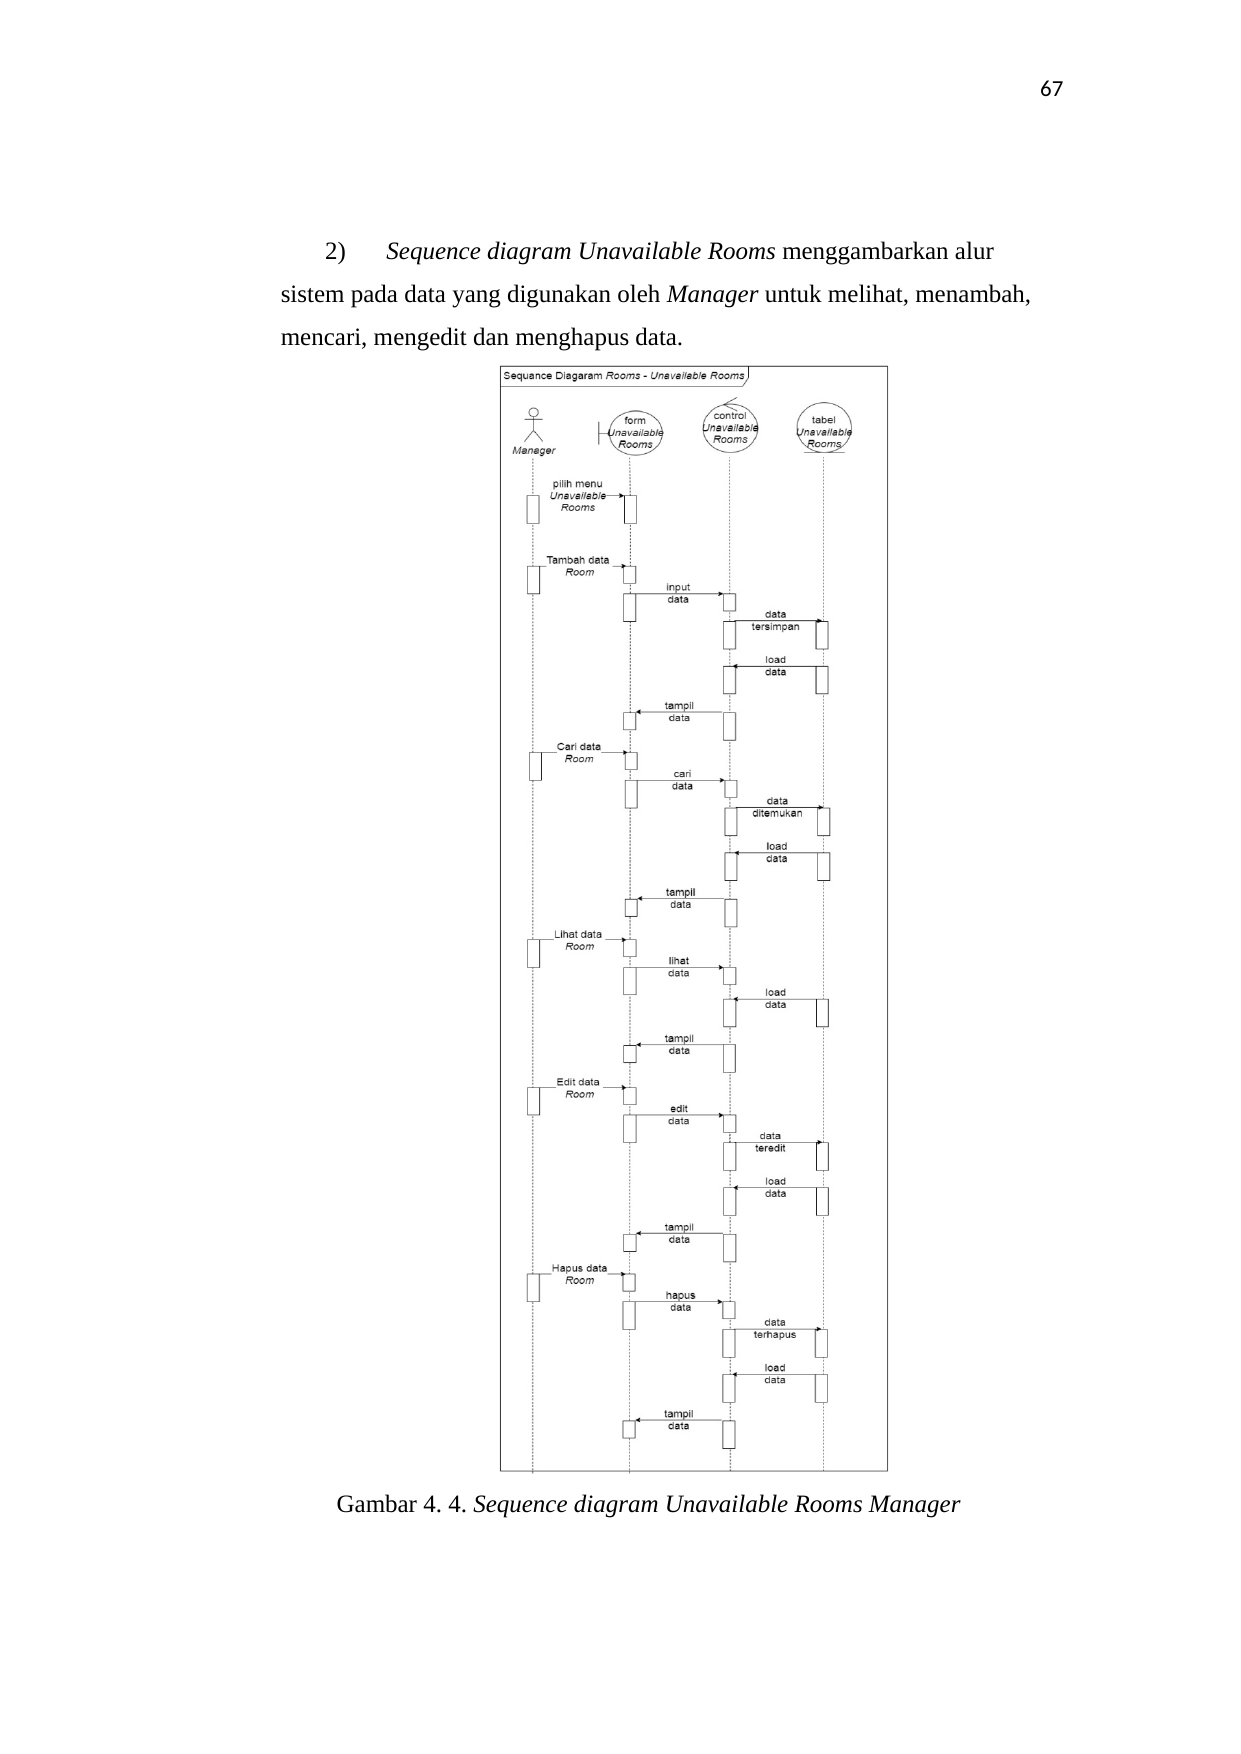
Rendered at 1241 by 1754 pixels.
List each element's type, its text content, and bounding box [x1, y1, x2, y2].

list Sequence diagram Unavailable Rooms menggambarkan alur sistem pada data yang digunakan oleh Manager untuk melihat, menambah, mencari, mengedit dan menghapus data. [281, 236, 1063, 351]
picture [499, 365, 889, 1475]
text Gambar 4. 4. Sequence diagram Unavailable Rooms Manager [236, 1489, 1063, 1518]
